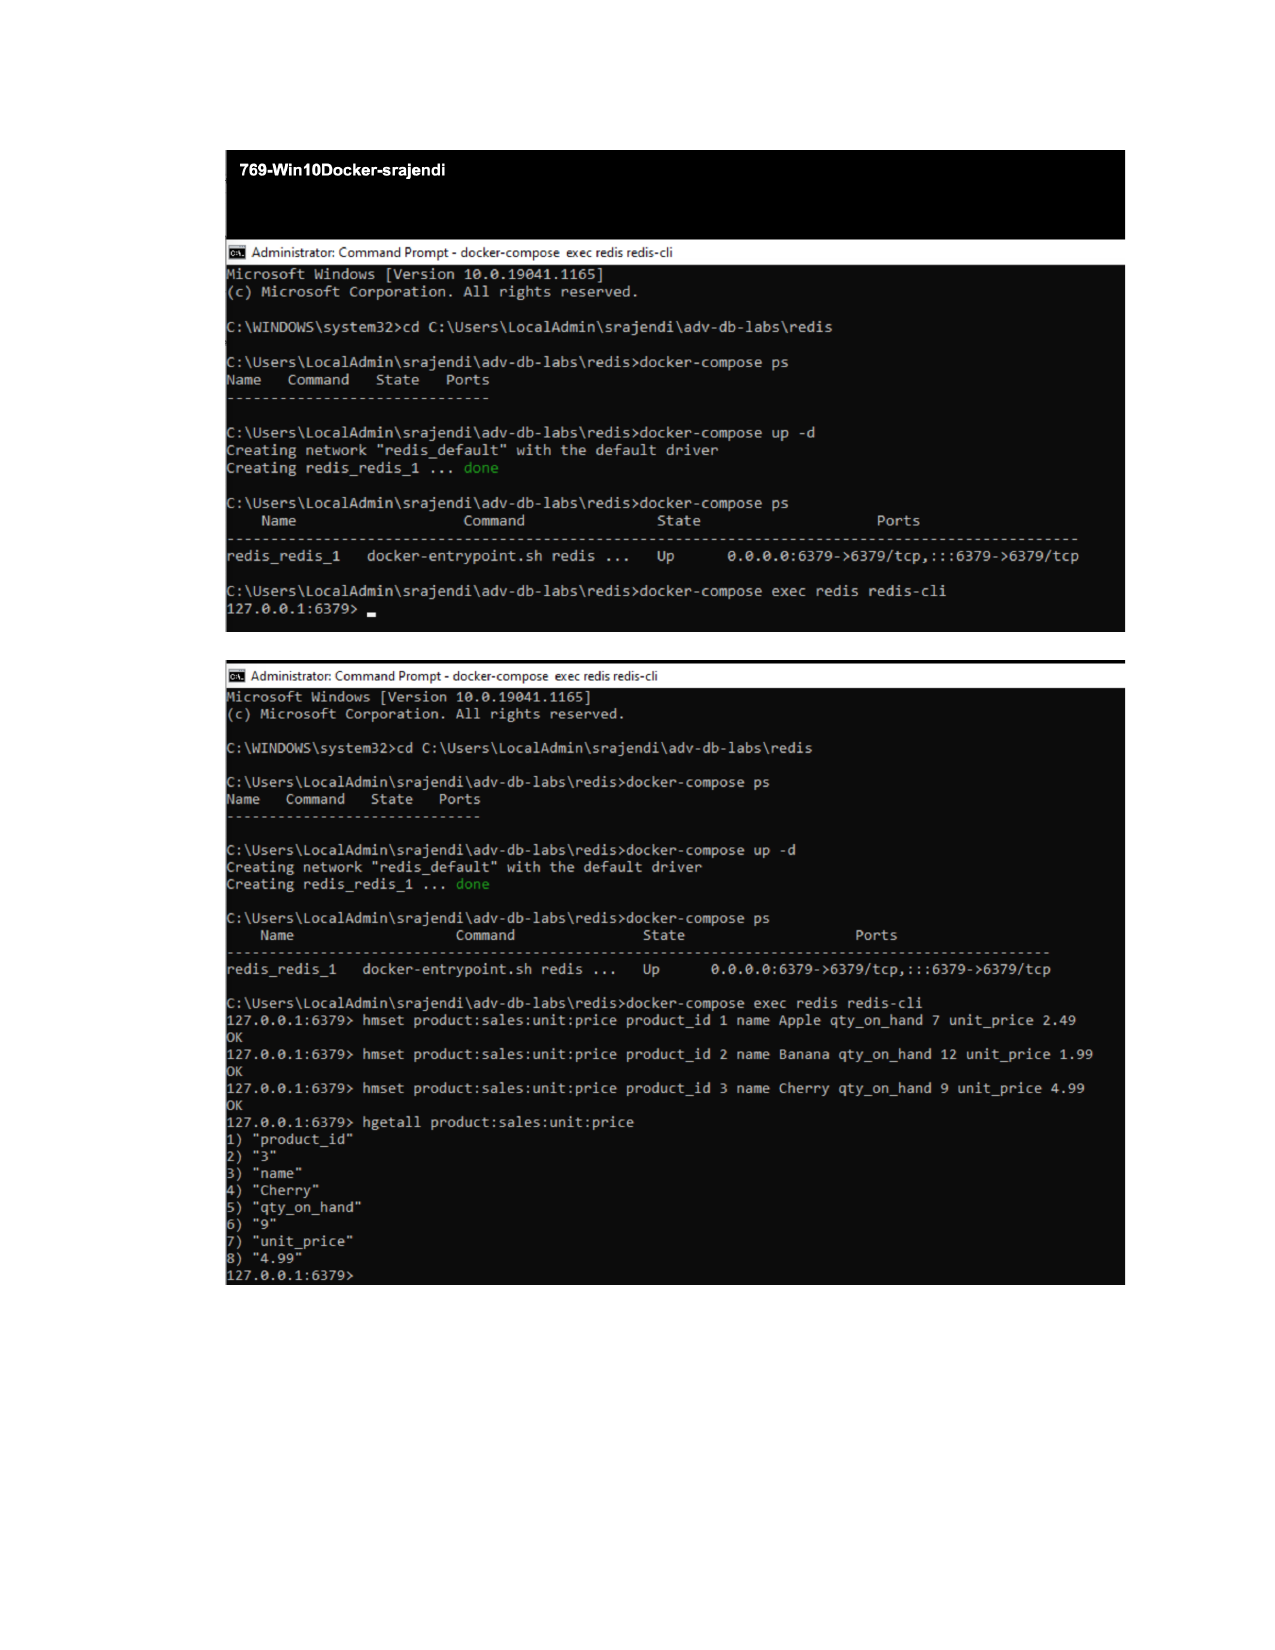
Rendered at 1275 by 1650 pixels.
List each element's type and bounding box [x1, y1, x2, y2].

picture [225, 660, 1125, 1285]
picture [225, 150, 1125, 632]
